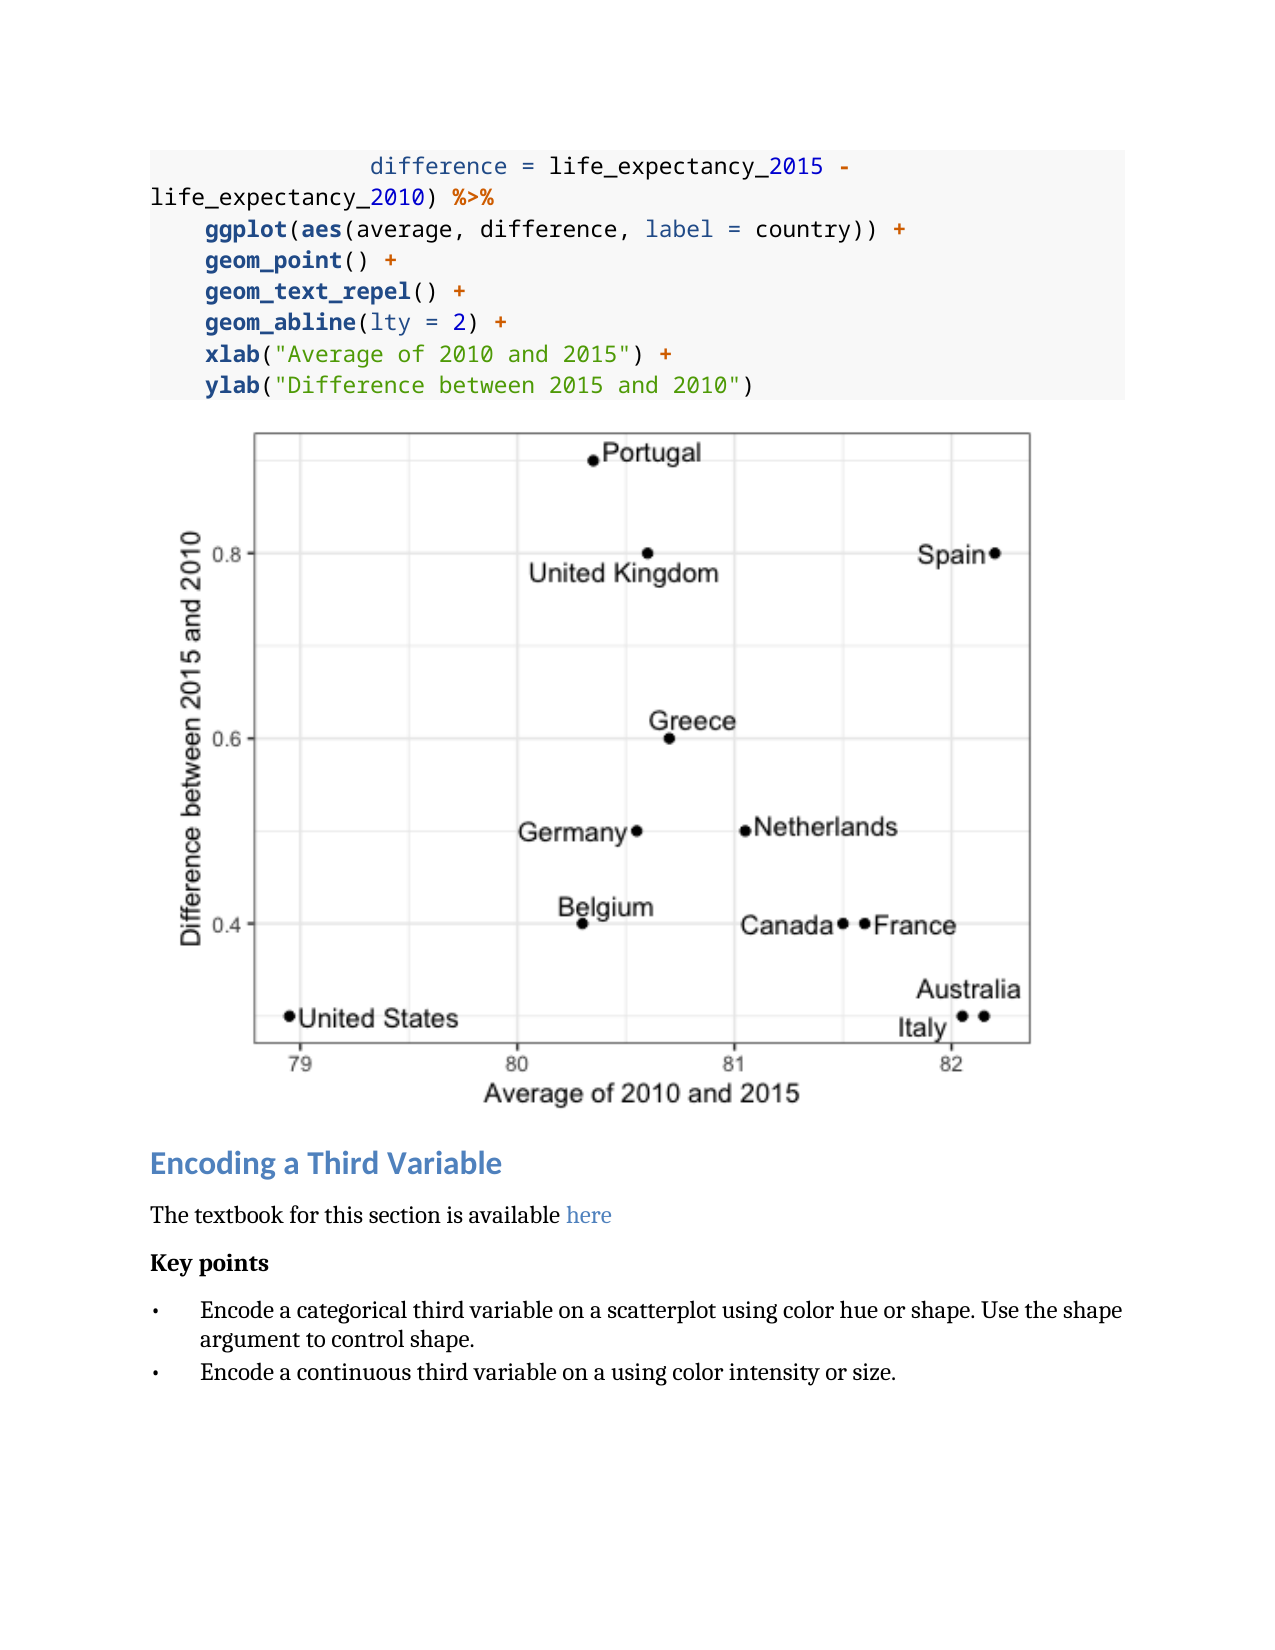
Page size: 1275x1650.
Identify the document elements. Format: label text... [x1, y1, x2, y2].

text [150, 150, 1125, 400]
list Encode a continuous third variable on a using color intensity or size. [150, 1357, 1125, 1386]
subtitle Encoding a Third Variable [150, 1142, 1125, 1182]
text Key points [150, 1249, 1125, 1277]
list Encode a categorical third variable on a scatterplot using color hue or shape. Use the shape argument to control shape. [150, 1296, 1125, 1354]
text The textbook for this section is available here [150, 1201, 1125, 1230]
picture [168, 420, 1044, 1121]
